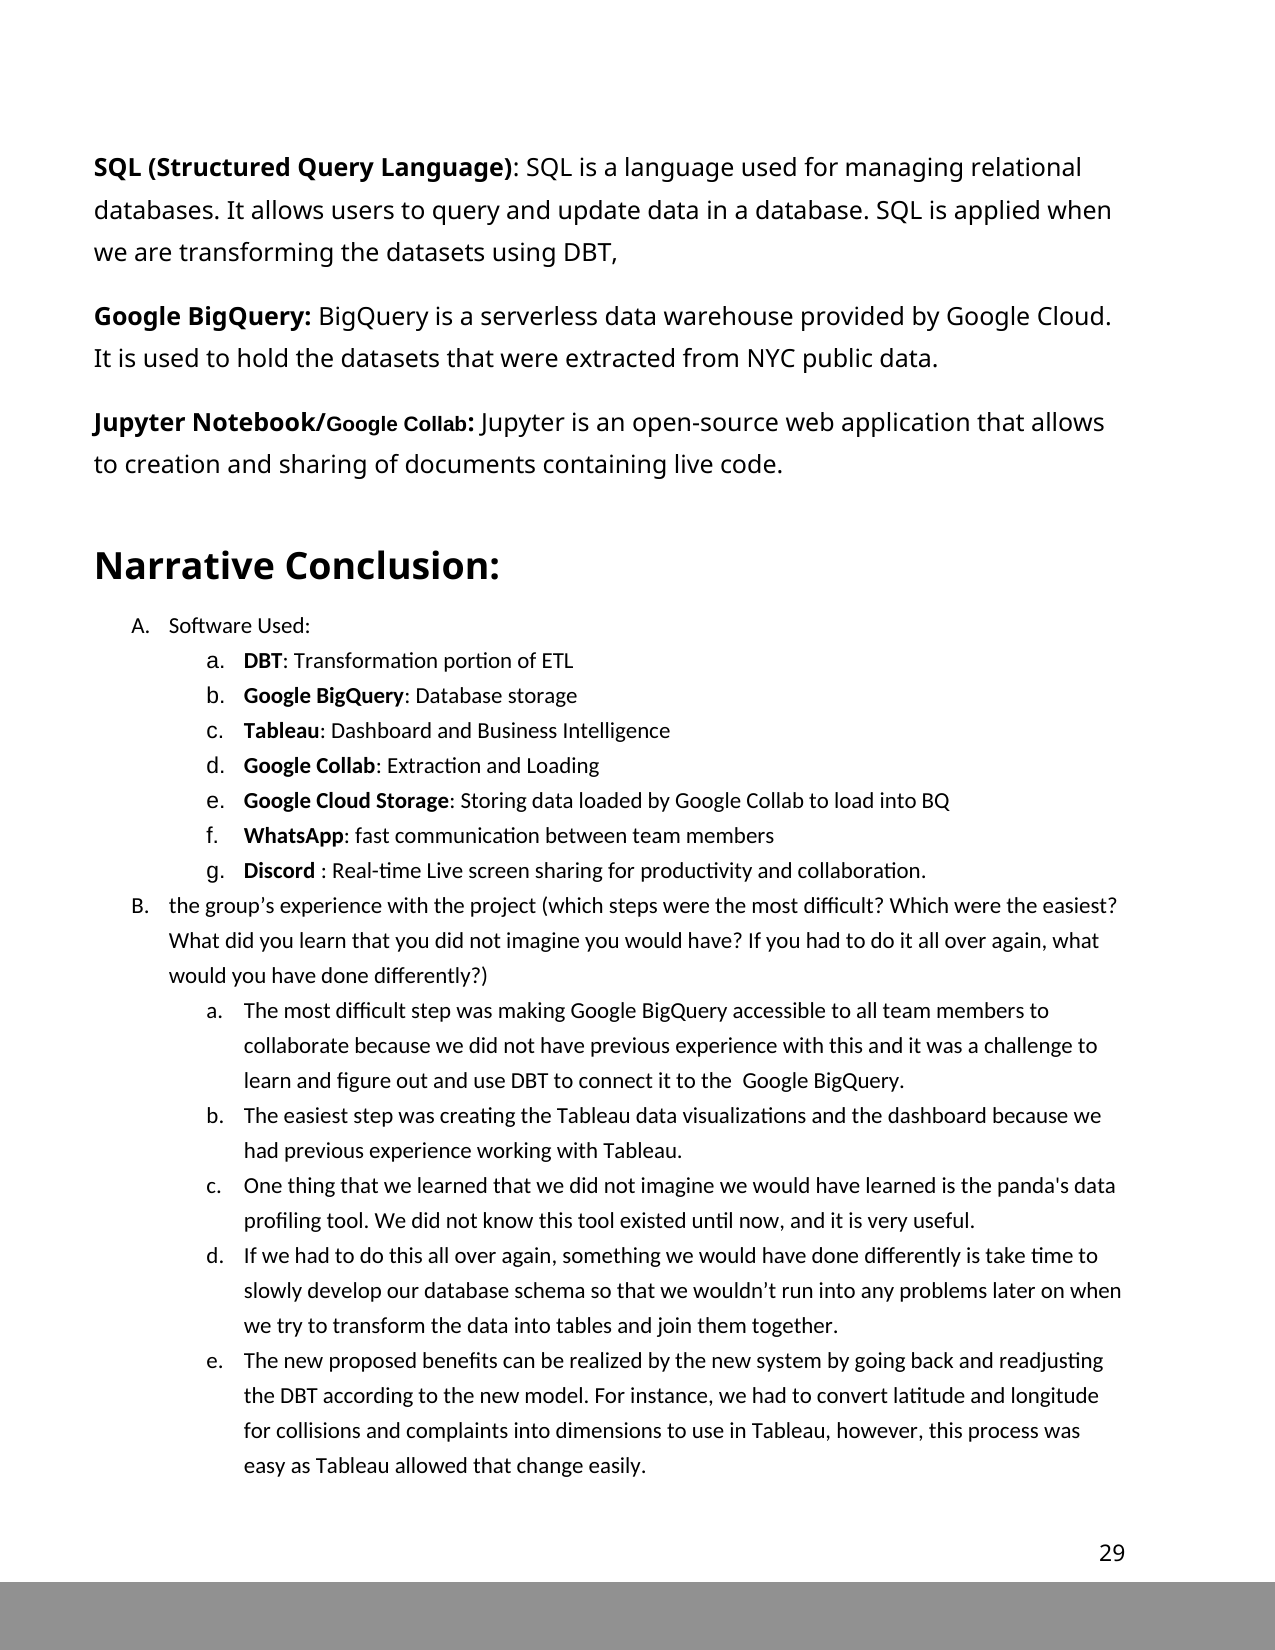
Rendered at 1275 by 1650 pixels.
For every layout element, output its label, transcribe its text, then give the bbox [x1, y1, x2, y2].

picture [0, 1582, 1275, 1650]
list Tableau: Dashboard and Business Intelligence [206, 716, 1125, 744]
list The easiest step was creating the Tableau data visualizations and the dashboard because we had previous experience working with Tableau. [206, 1101, 1125, 1164]
list DBT: Transformation portion of ETL [206, 646, 1125, 674]
list If we had to do this all over again, something we would have done differently is take time to slowly develop our database schema so that we wouldn’t run into any problems later on when we try to transform the data into tables and join them together. [206, 1241, 1125, 1339]
list The new proposed benefits can be realized by the new system by going back and readjusting the DBT according to the new model. For instance, we had to convert latitude and longitude for collisions and complaints into dimensions to use in Tableau, however, this process was easy as Tableau allowed that change easily. [206, 1346, 1125, 1479]
text Google BigQuery: BigQuery is a serverless data warehouse provided by Google Cloud. It is used to hold the datasets that were extracted from NYC public data. [94, 298, 1125, 375]
text SQL (Structured Query Language): SQL is a language used for managing relational databases. It allows users to query and update data in a database. SQL is applied when we are transforming the datasets using DBT, [94, 150, 1125, 269]
list Discord : Real-time Live screen sharing for productivity and collaboration. [206, 856, 1125, 884]
list The most difficult step was making Google BigQuery accessible to all team members to collaborate because we did not have previous experience with this and it was a challenge to learn and figure out and use DBT to connect it to the Google BigQuery. [206, 996, 1125, 1094]
subtitle Narrative Conclusion: [94, 539, 1125, 590]
list WhatsApp: fast communication between team members [206, 821, 1125, 849]
list Google Collab: Extraction and Loading [206, 751, 1125, 779]
text Jupyter Notebook/Google Collab: Jupyter is an open-source web application that allows to creation and sharing of documents containing live code. [94, 404, 1125, 481]
list the group’s experience with the project (which steps were the most difficult? Which were the easiest? What did you learn that you did not imagine you would have? If you had to do it all over again, what would you have done differently?) [131, 891, 1125, 989]
list Google BigQuery: Database storage [206, 681, 1125, 709]
list Google Cloud Storage: Storing data loaded by Google Collab to load into BQ [206, 786, 1125, 814]
list One thing that we learned that we did not imagine we would have learned is the panda's data profiling tool. We did not know this tool existed until now, and it is very useful. [206, 1171, 1125, 1234]
list Software Used: [131, 611, 1125, 639]
